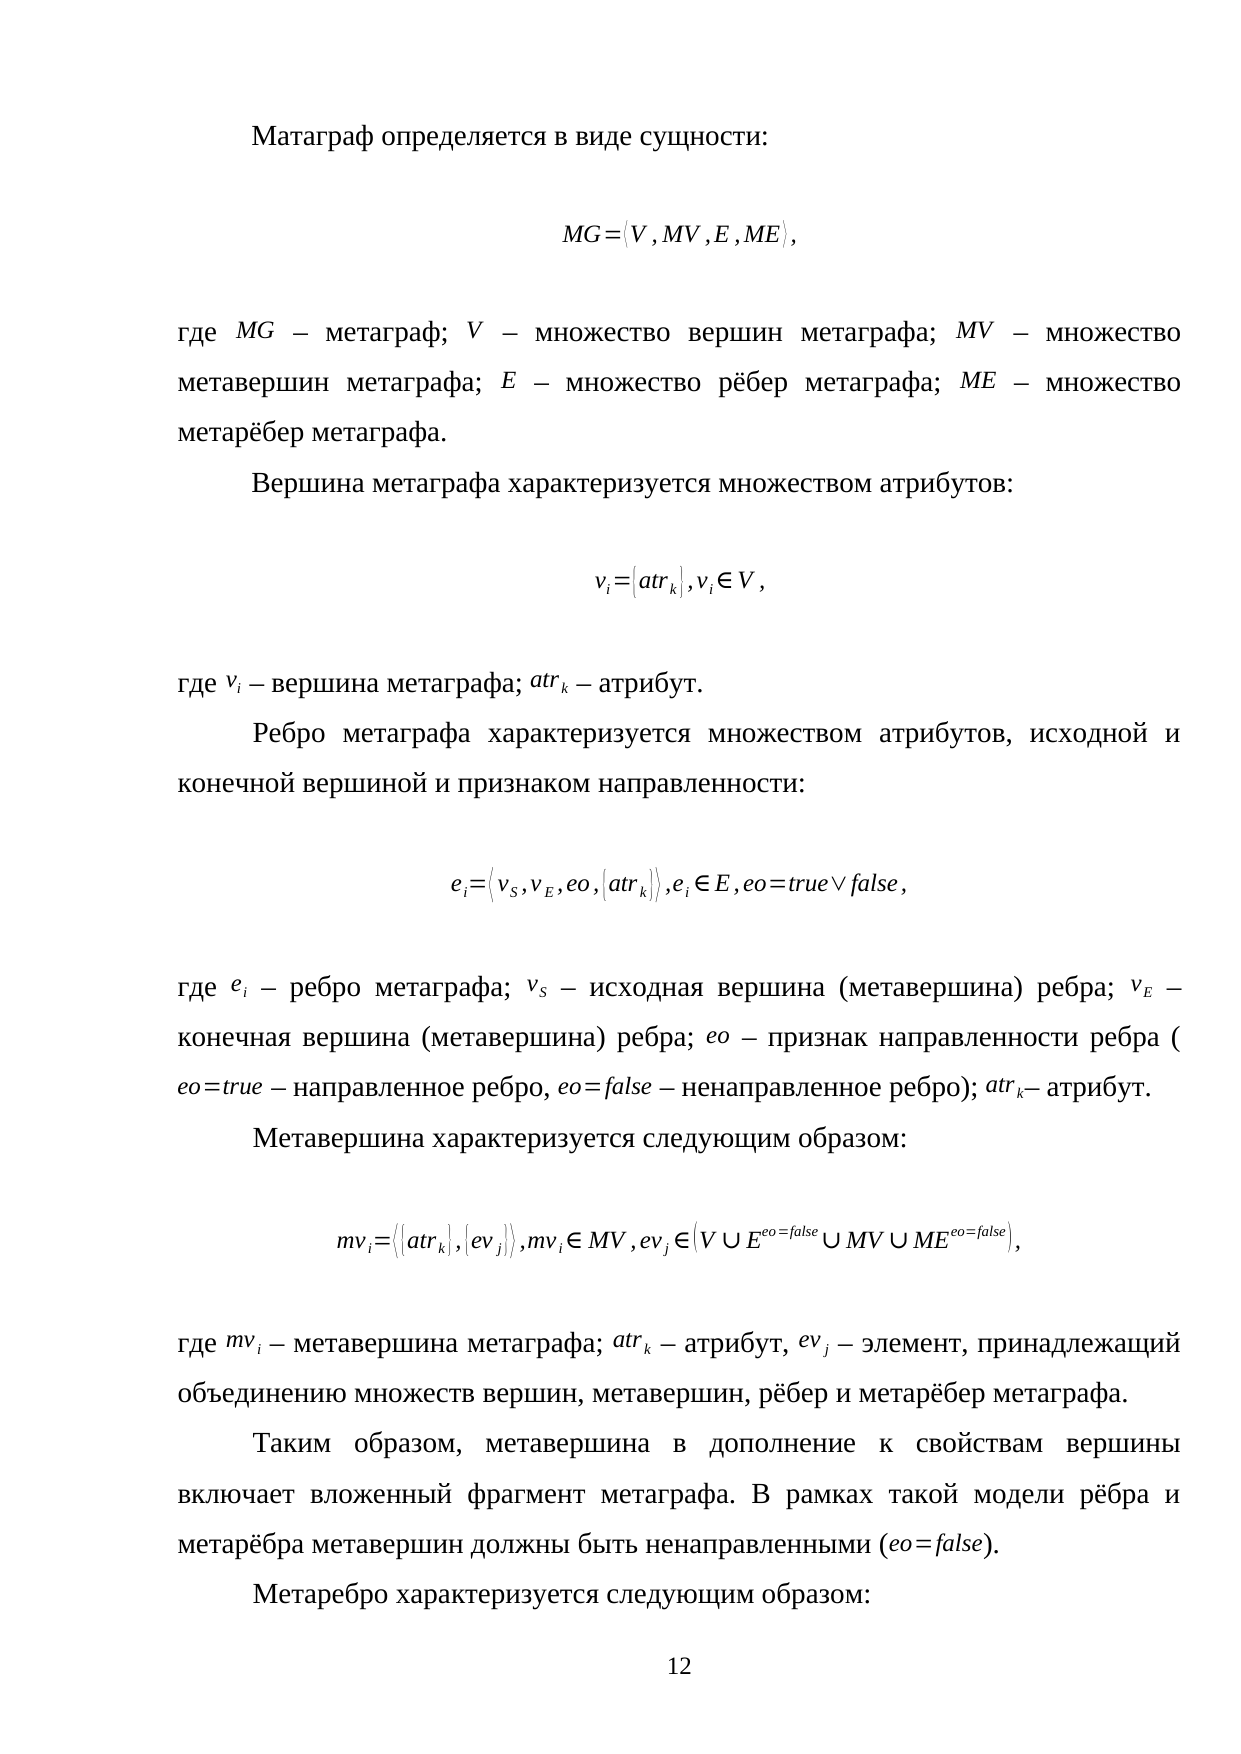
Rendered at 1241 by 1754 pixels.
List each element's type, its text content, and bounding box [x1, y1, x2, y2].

text Вершина метаграфа характеризуется множеством атрибутов: [177, 465, 1181, 498]
text Метаребро характеризуется следующим образом: [177, 1576, 1181, 1610]
text где – метавершина метаграфа; – атрибут, – элемент, принадлежащий объединению множеств вершин, метавершин, рёбер и метарёбер метаграфа. [177, 1325, 1181, 1409]
text Таким образом, метавершина в дополнение к свойствам вершины включает вложенный фрагмент метаграфа. В рамках такой модели рёбра и метарёбра метавершин должны быть ненаправленными (). [177, 1426, 1181, 1560]
text где – метаграф; – множество вершин метаграфа; – множество метавершин метаграфа; – множество рёбер метаграфа; – множество метарёбер метаграфа. [177, 314, 1181, 448]
text где – вершина метаграфа; – атрибут. [177, 665, 1181, 698]
text Метавершина характеризуется следующим образом: [177, 1120, 1181, 1153]
text Ребро метаграфа характеризуется множеством атрибутов, исходной и конечной вершиной и признаком направленности: [177, 715, 1181, 799]
text где – ребро метаграфа; – исходная вершина (метавершина) ребра; – конечная вершина (метавершина) ребра; – признак направленности ребра ( – направленное ребро, – ненаправленное ребро); – атрибут. [177, 969, 1181, 1103]
text Матаграф определяется в виде сущности: [177, 118, 1181, 152]
